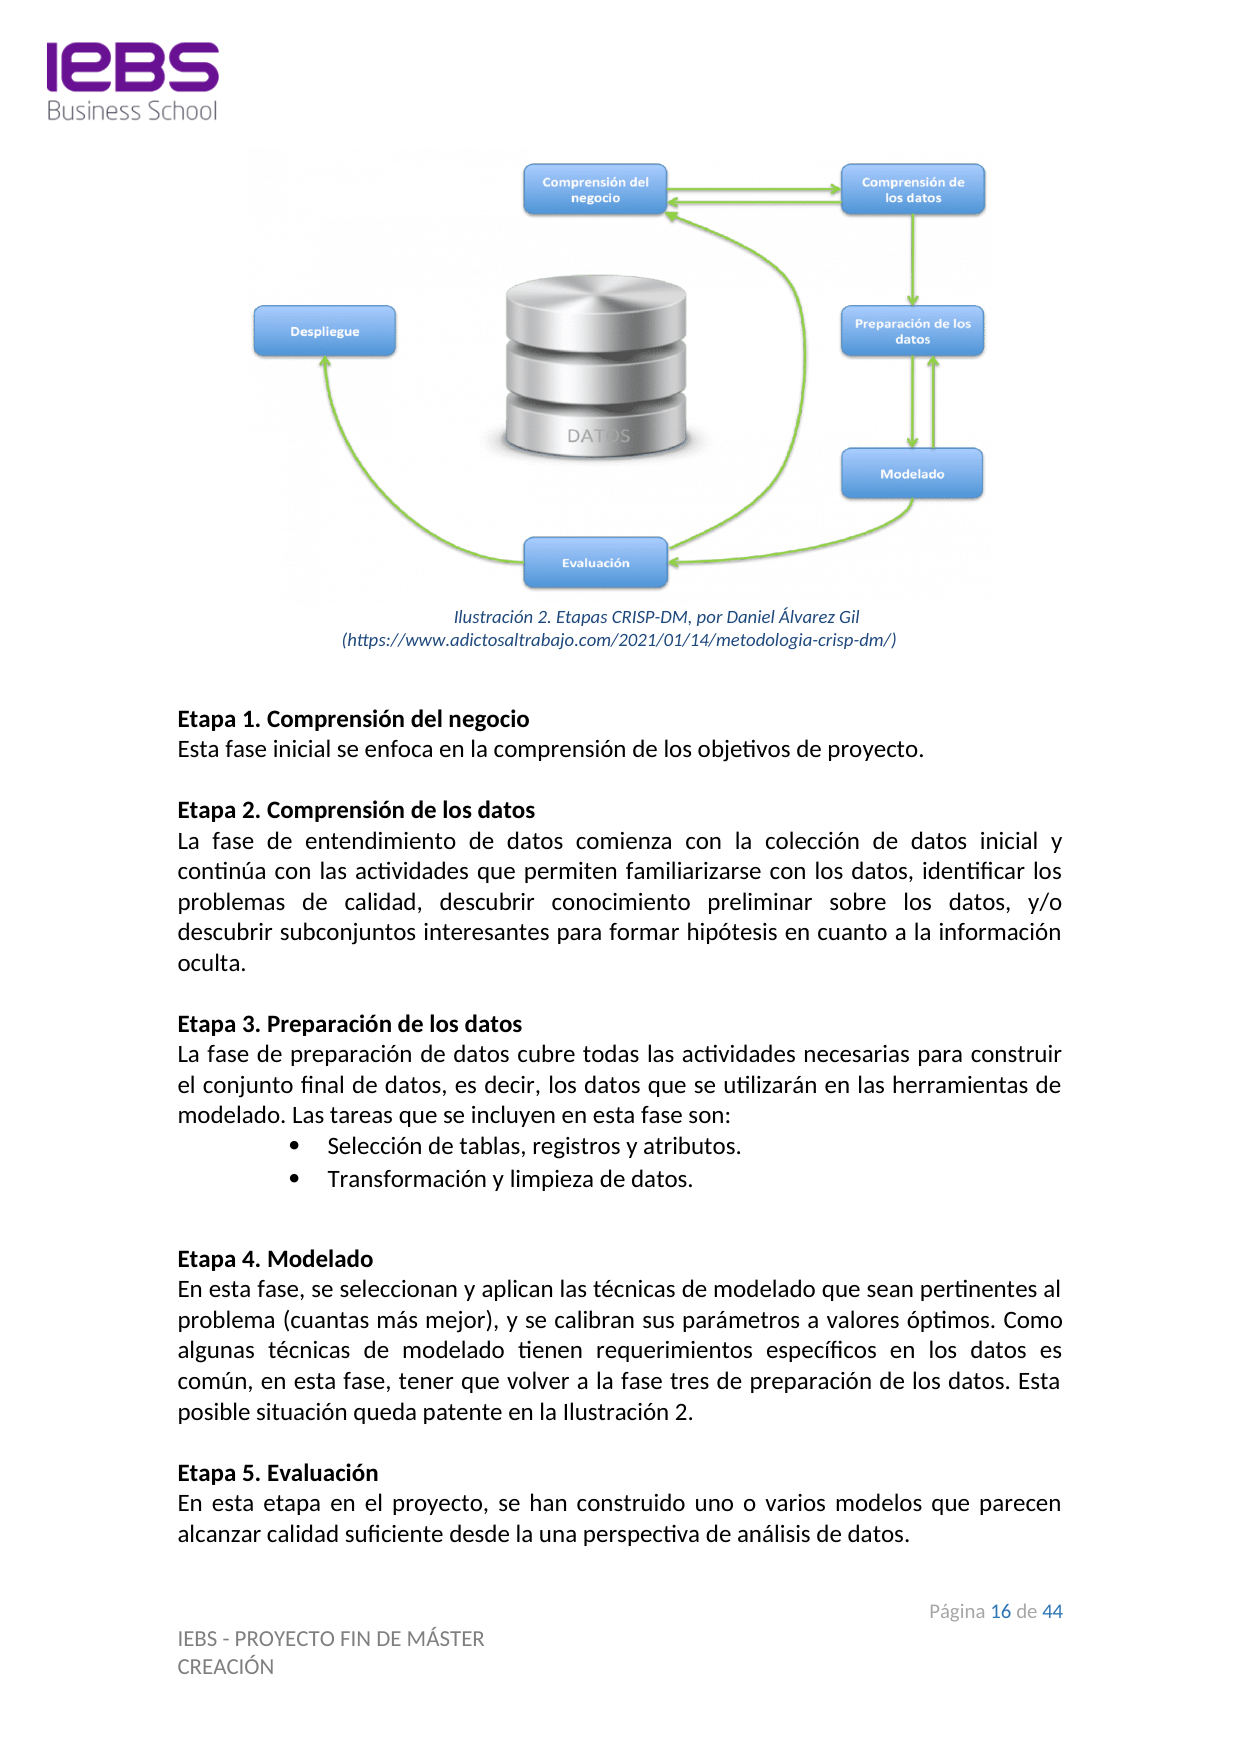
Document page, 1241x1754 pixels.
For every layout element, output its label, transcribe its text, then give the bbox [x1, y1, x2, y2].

picture [21, 20, 992, 606]
text La fase de entendimiento de datos comienza con la colección de datos inicial y continúa con las actividades que permiten familiarizarse con los datos, identificar los problemas de calidad, descubrir conocimiento preliminar sobre los datos, y/o descubrir subconjuntos interesantes para formar hipótesis en cuanto a la información oculta. [177, 825, 1063, 977]
text En esta etapa en el proyecto, se han construido uno o varios modelos que parecen alcanzar calidad suficiente desde la una perspectiva de análisis de datos. [177, 1487, 1063, 1548]
text Etapa 2. Comprensión de los datos [177, 794, 1063, 825]
text Ilustración 2. Etapas CRISP-DM, por Daniel Álvarez Gil (https://www.adictosaltrabajo.com/2021/01/14/metodologia-crisp-dm/) [177, 606, 1063, 651]
text Etapa 5. Evaluación [177, 1457, 1063, 1487]
text Etapa 1. Comprensión del negocio [177, 703, 1063, 733]
text Etapa 3. Preparación de los datos [177, 1008, 1063, 1038]
text En esta fase, se seleccionan y aplican las técnicas de modelado que sean pertinentes al problema (cuantas más mejor), y se calibran sus parámetros a valores óptimos. Como algunas técnicas de modelado tienen requerimientos específicos en los datos es común, en esta fase, tener que volver a la fase tres de preparación de los datos. Esta posible situación queda patente en la Ilustración 2. [177, 1274, 1063, 1426]
text Esta fase inicial se enfoca en la comprensión de los objetivos de proyecto. [177, 733, 1063, 764]
text Etapa 4. Modelado [177, 1243, 1063, 1274]
list Transformación y limpieza de datos. [290, 1163, 1063, 1193]
list Selección de tablas, registros y atributos. [290, 1130, 1063, 1161]
text La fase de preparación de datos cubre todas las actividades necesarias para construir el conjunto final de datos, es decir, los datos que se utilizarán en las herramientas de modelado. Las tareas que se incluyen en esta fase son: [177, 1038, 1063, 1130]
